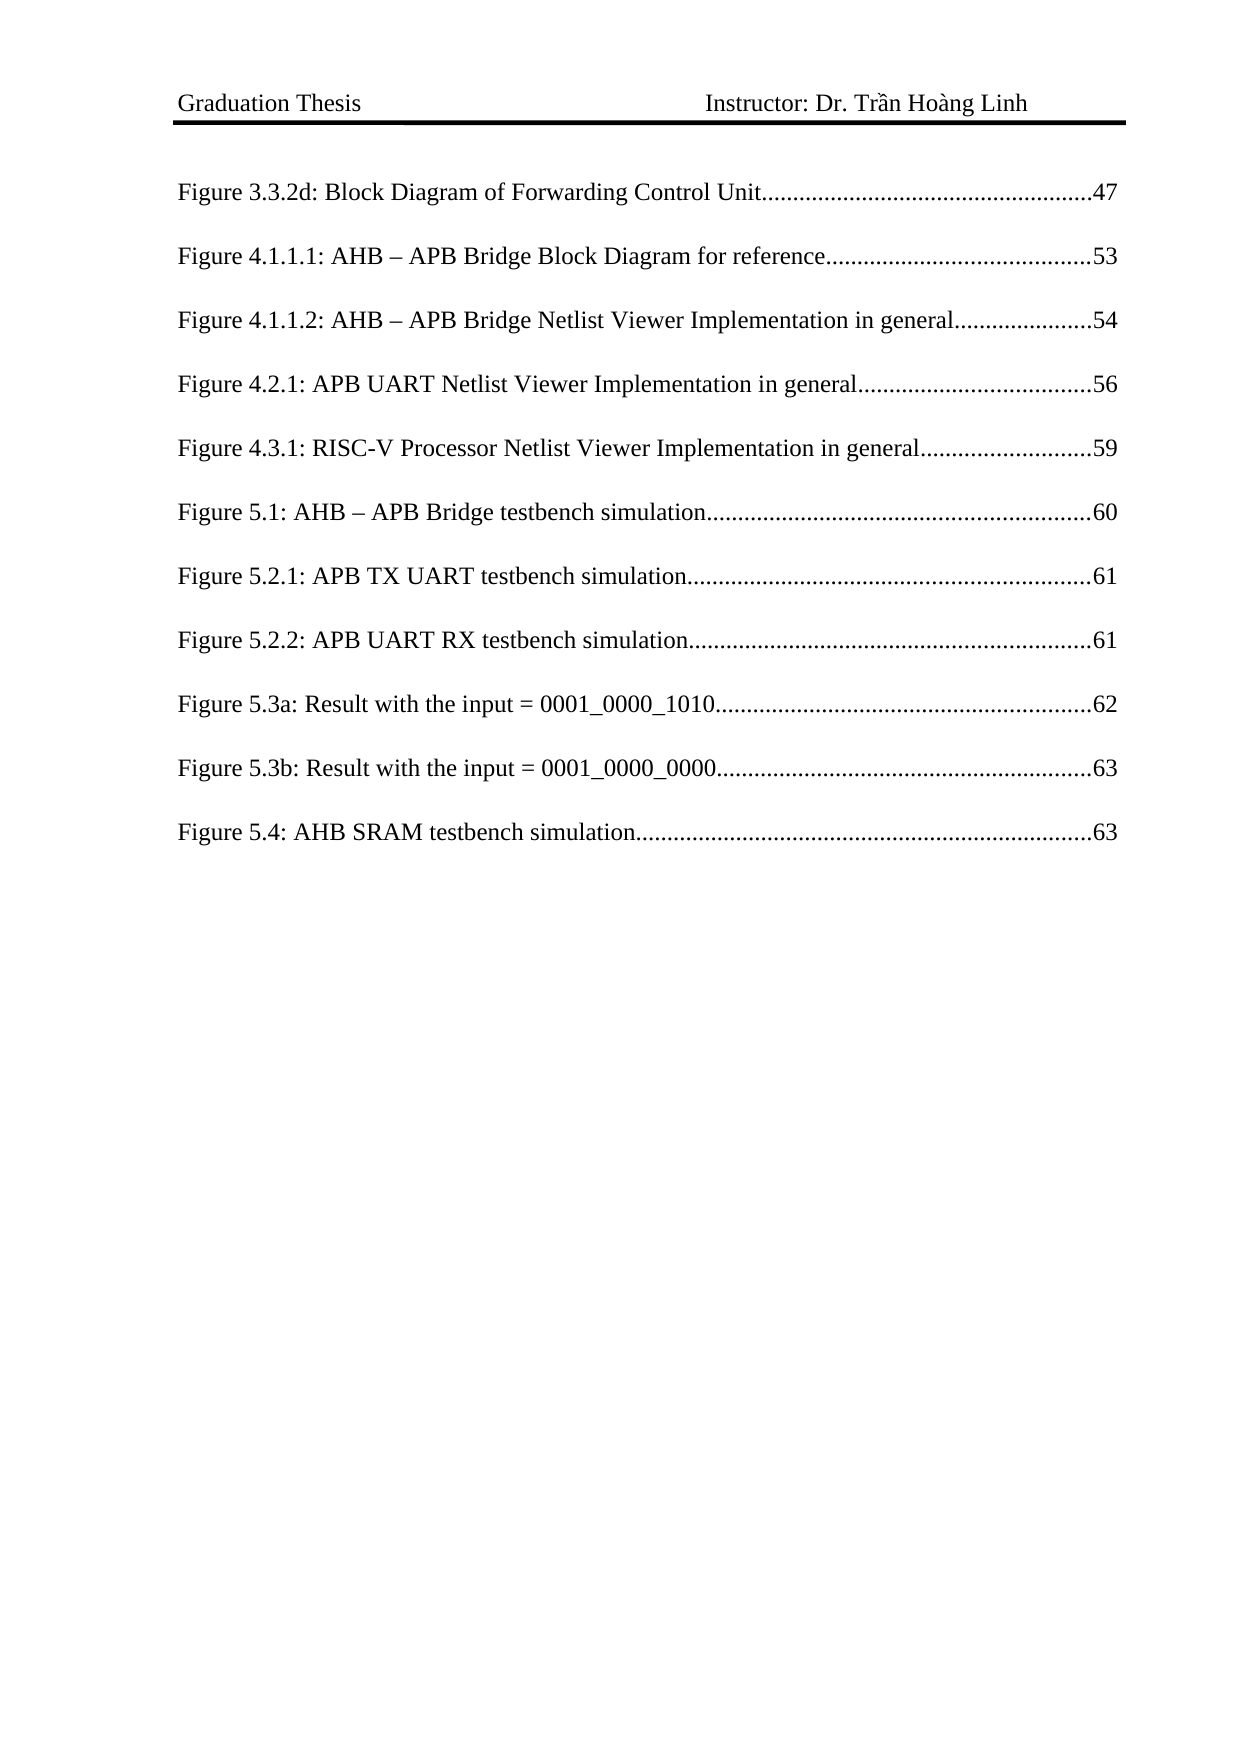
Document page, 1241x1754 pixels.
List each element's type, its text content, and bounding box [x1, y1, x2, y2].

text Figure 3.3.2d: Block Diagram of Forwarding Control Unit 47 [177, 177, 1122, 206]
text Figure 4.3.1: RISC-V Processor Netlist Viewer Implementation in general 59 [177, 433, 1122, 462]
text Figure 5.2.1: APB TX UART testbench simulation 61 [177, 561, 1122, 590]
text Figure 4.2.1: APB UART Netlist Viewer Implementation in general 56 [177, 369, 1122, 398]
text Figure 5.2.2: APB UART RX testbench simulation 61 [177, 625, 1122, 654]
text Figure 4.1.1.2: AHB – APB Bridge Netlist Viewer Implementation in general 54 [177, 305, 1122, 334]
text Figure 5.1: AHB – APB Bridge testbench simulation 60 [177, 497, 1122, 526]
text Figure 5.3a: Result with the input = 0001_0000_1010 62 [177, 689, 1122, 718]
text Figure 5.4: AHB SRAM testbench simulation 63 [177, 817, 1122, 846]
text Figure 5.3b: Result with the input = 0001_0000_0000 63 [177, 753, 1122, 782]
text Figure 4.1.1.1: AHB – APB Bridge Block Diagram for reference 53 [177, 241, 1122, 270]
